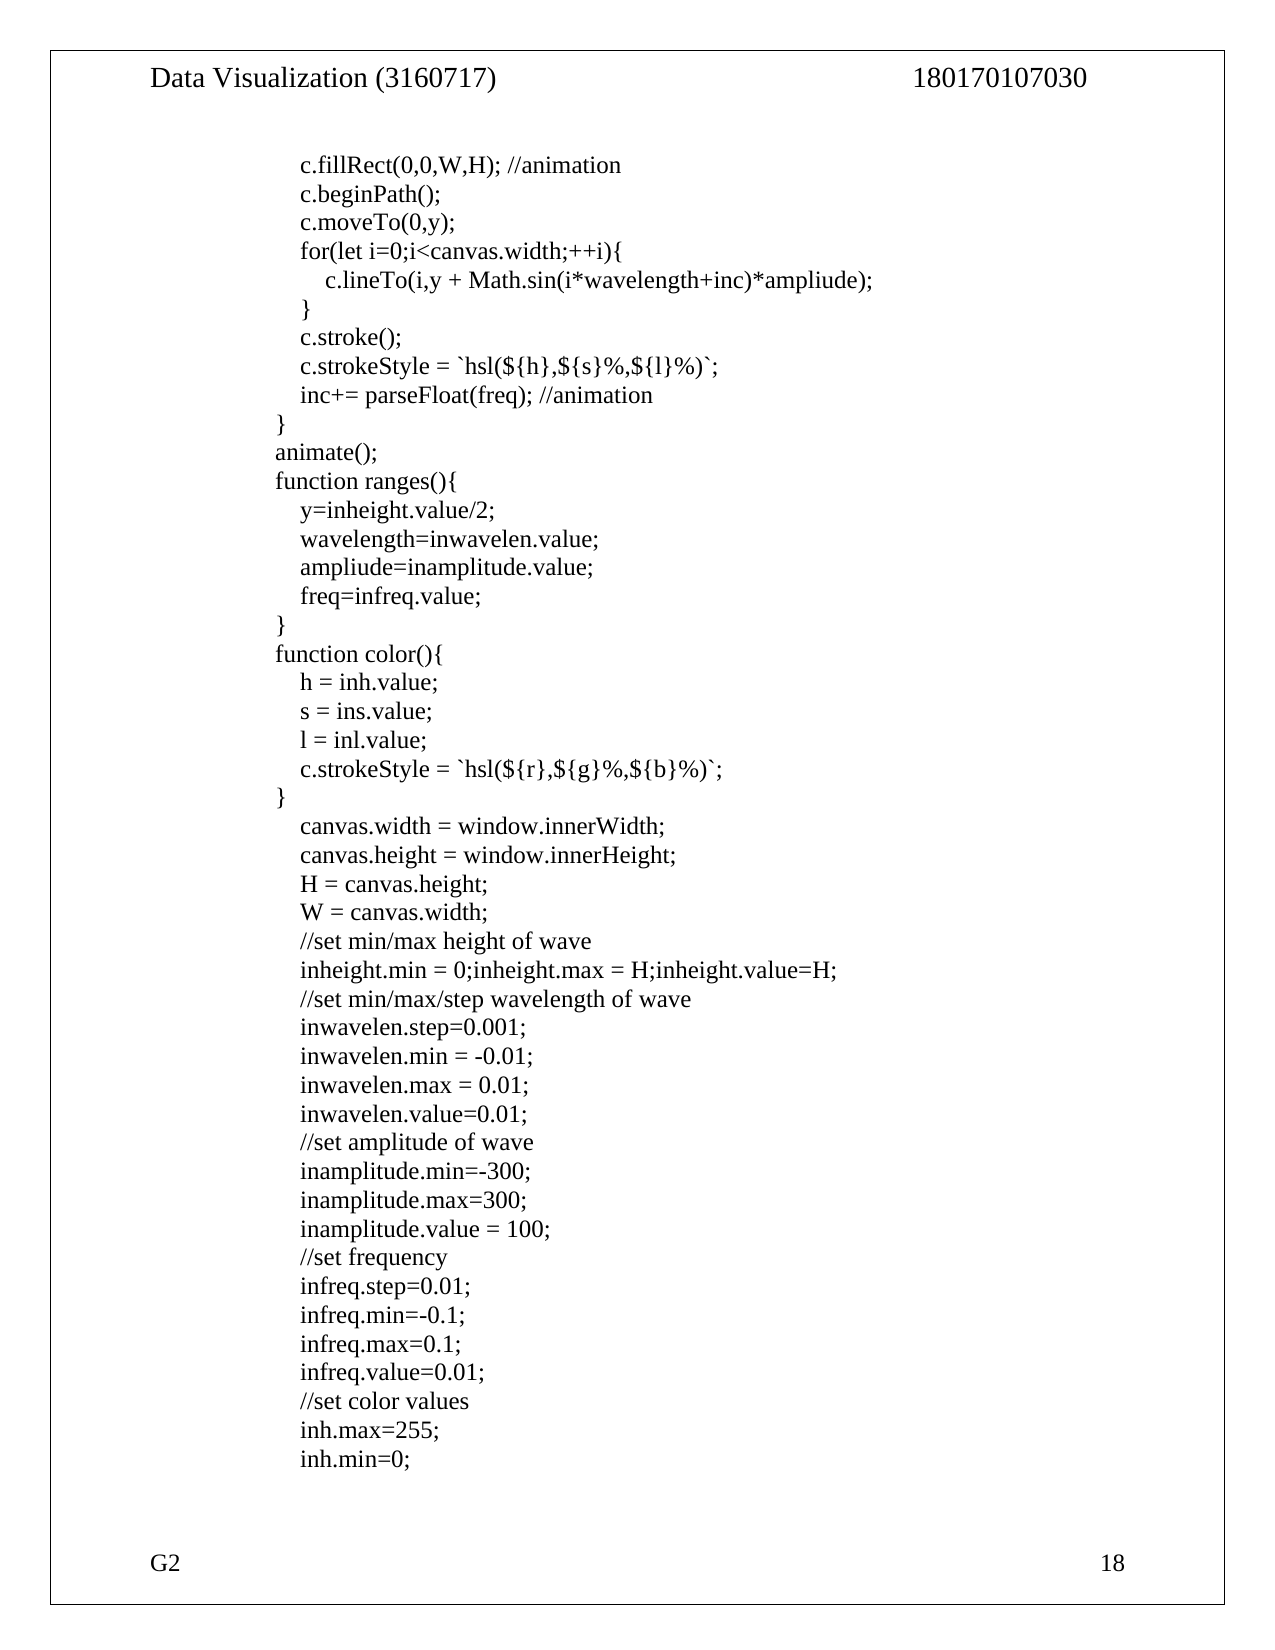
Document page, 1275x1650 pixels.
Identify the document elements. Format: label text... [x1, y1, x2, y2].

list c.fillRect(0,0,W,H); //animation [225, 150, 1125, 179]
list //set min/max height of wave [225, 926, 1125, 955]
list W = canvas.width; [225, 897, 1125, 926]
list c.stroke(); [225, 322, 1125, 351]
list //set color values [225, 1386, 1125, 1415]
list } [225, 294, 1125, 322]
list inamplitude.min=-300; [225, 1156, 1125, 1185]
list inc+= parseFloat(freq); //animation [225, 380, 1125, 409]
list inamplitude.max=300; [225, 1185, 1125, 1214]
list ampliude=inamplitude.value; [225, 552, 1125, 581]
list canvas.width = window.innerWidth; [225, 811, 1125, 840]
list c.lineTo(i,y + Math.sin(i*wavelength+inc)*ampliude); [225, 265, 1125, 294]
list c.moveTo(0,y); [225, 207, 1125, 236]
list inwavelen.step=0.001; [225, 1012, 1125, 1041]
list animate(); [225, 437, 1125, 466]
list canvas.height = window.innerHeight; [225, 840, 1125, 869]
list h = inh.value; [225, 667, 1125, 696]
list } [225, 782, 1125, 811]
list //set frequency [225, 1242, 1125, 1271]
list inwavelen.max = 0.01; [225, 1070, 1125, 1099]
list infreq.max=0.1; [225, 1329, 1125, 1357]
list } [225, 610, 1125, 639]
list inwavelen.value=0.01; [225, 1099, 1125, 1127]
list infreq.min=-0.1; [225, 1300, 1125, 1329]
list inamplitude.value = 100; [225, 1214, 1125, 1242]
list function ranges(){ [225, 466, 1125, 495]
list inh.min=0; [225, 1444, 1125, 1472]
list infreq.step=0.01; [225, 1271, 1125, 1300]
list function color(){ [225, 639, 1125, 667]
list } [225, 409, 1125, 437]
list s = ins.value; [225, 696, 1125, 725]
list y=inheight.value/2; [225, 495, 1125, 524]
list c.strokeStyle = `hsl(${h},${s}%,${l}%)`; [225, 351, 1125, 380]
list //set min/max/step wavelength of wave [225, 984, 1125, 1012]
list wavelength=inwavelen.value; [225, 524, 1125, 552]
list for(let i=0;i<canvas.width;++i){ [225, 236, 1125, 265]
list inwavelen.min = -0.01; [225, 1041, 1125, 1070]
list l = inl.value; [225, 725, 1125, 754]
list freq=infreq.value; [225, 581, 1125, 610]
list infreq.value=0.01; [225, 1357, 1125, 1386]
list //set amplitude of wave [225, 1127, 1125, 1156]
list c.strokeStyle = `hsl(${r},${g}%,${b}%)`; [225, 754, 1125, 782]
list H = canvas.height; [225, 869, 1125, 897]
list c.beginPath(); [225, 179, 1125, 207]
list inh.max=255; [225, 1415, 1125, 1444]
list inheight.min = 0;inheight.max = H;inheight.value=H; [225, 955, 1125, 984]
